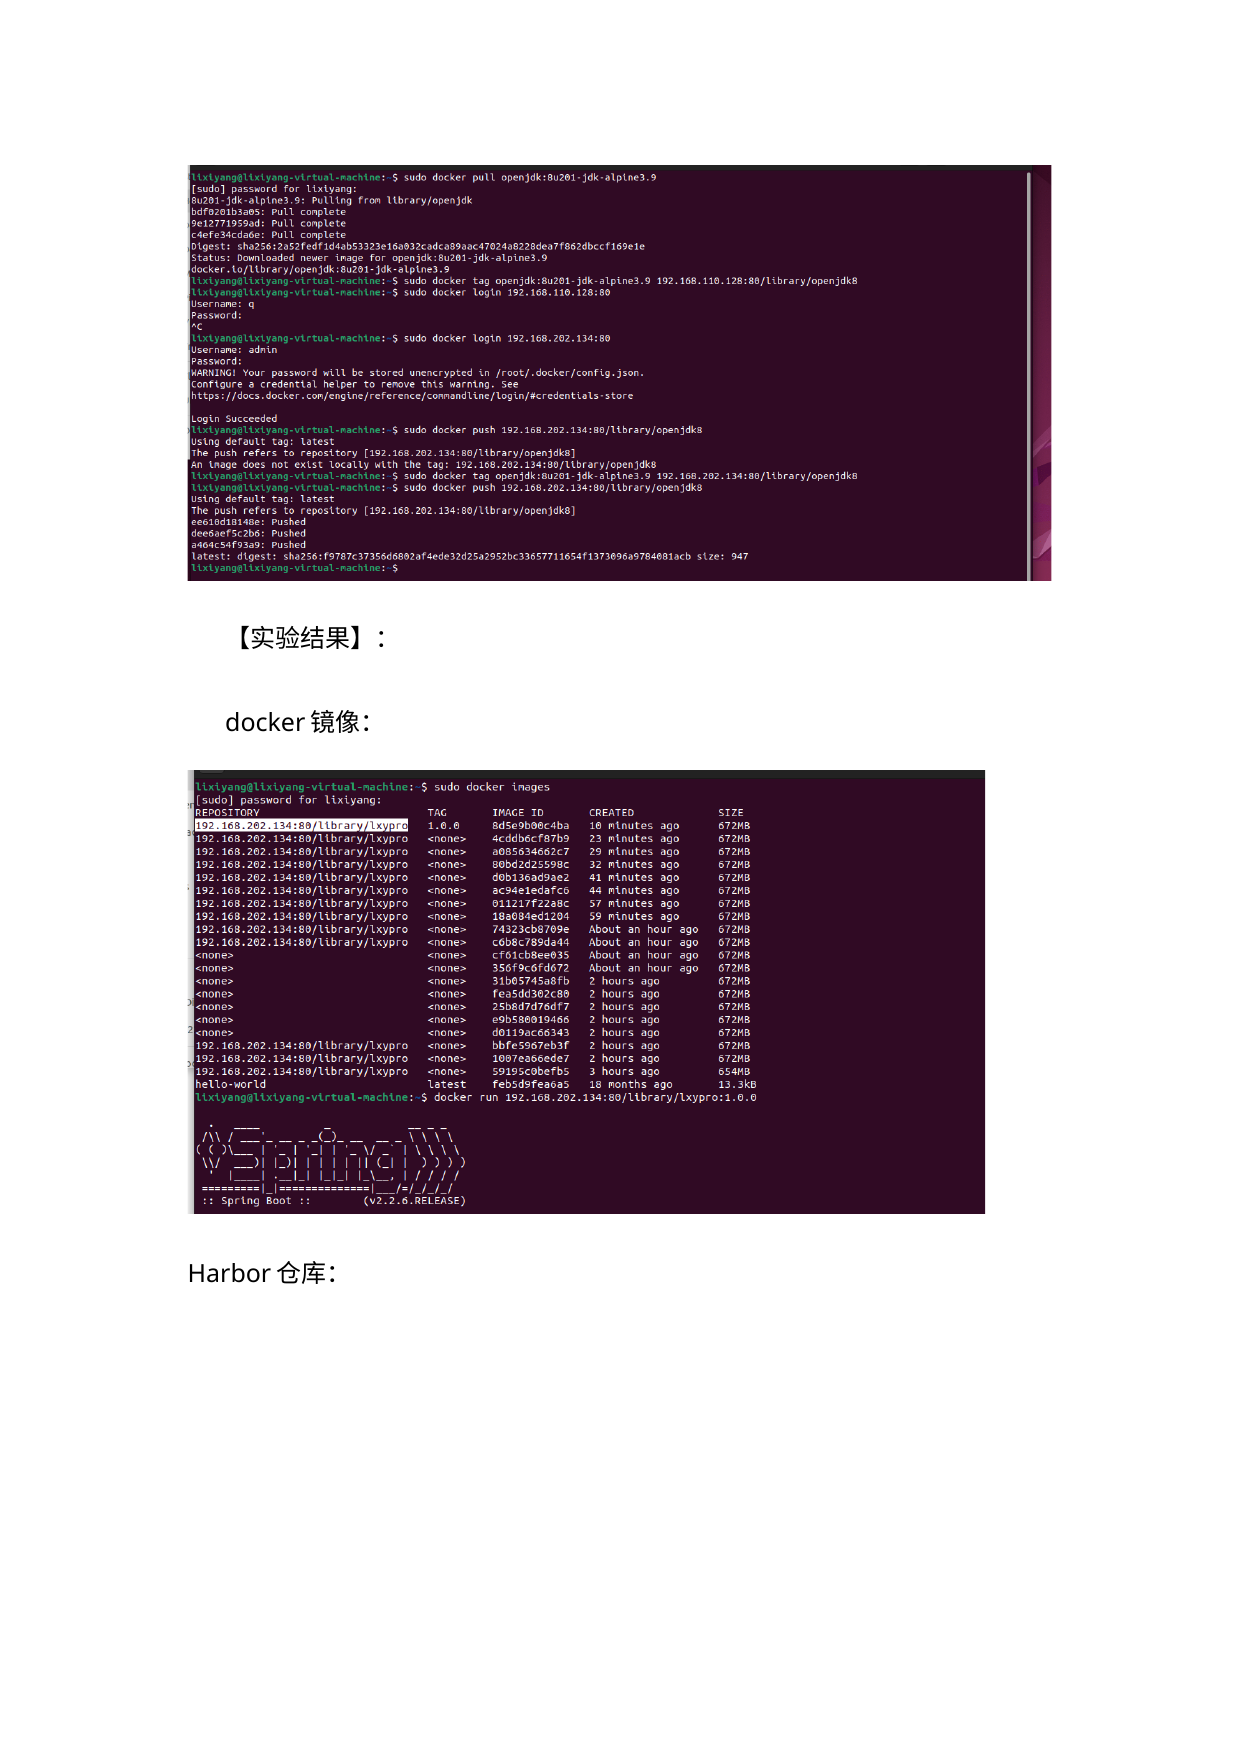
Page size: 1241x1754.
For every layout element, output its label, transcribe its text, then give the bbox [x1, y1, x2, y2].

list 【实验结果】： [225, 604, 1053, 669]
picture [187, 165, 1052, 581]
picture [187, 770, 986, 1214]
list Harbor仓库： [187, 1239, 1053, 1304]
list docker镜像： [225, 688, 1053, 753]
